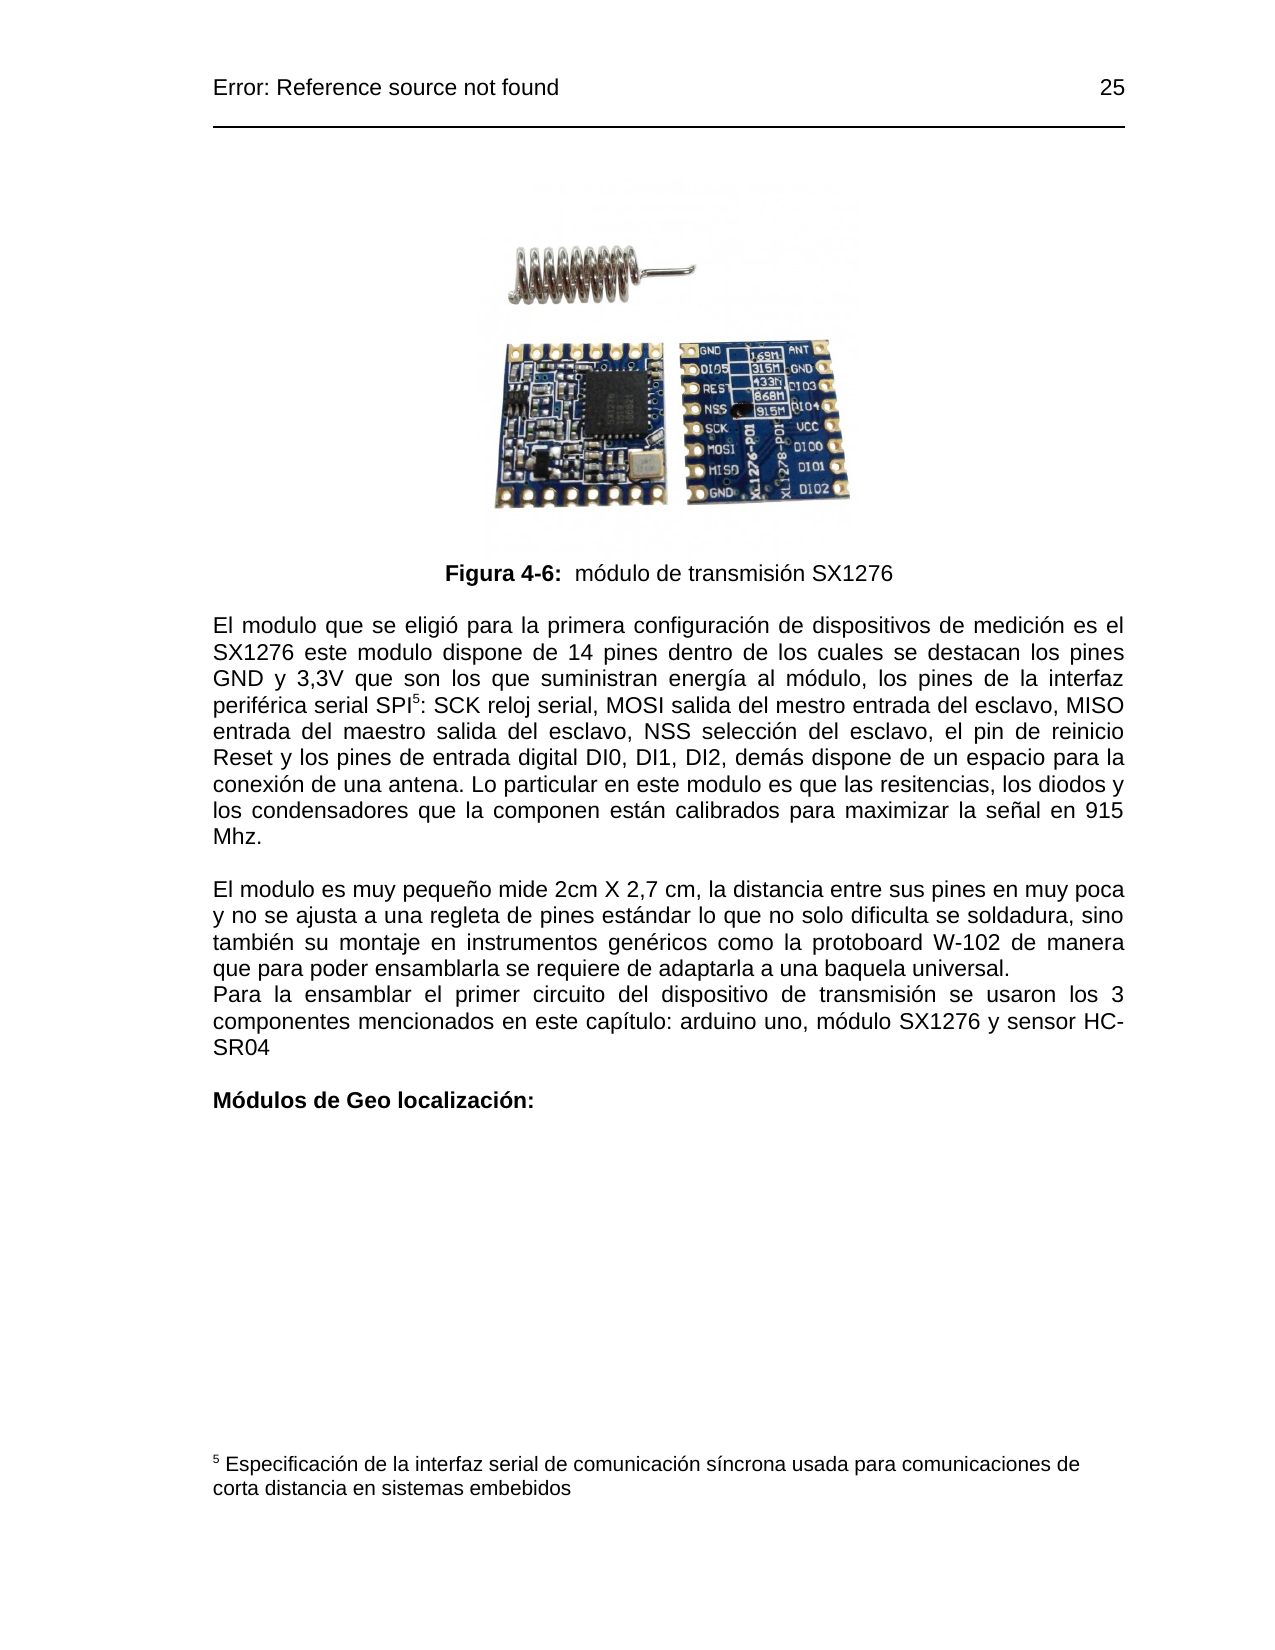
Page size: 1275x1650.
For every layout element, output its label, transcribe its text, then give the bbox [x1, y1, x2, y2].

list Figura 4-6: módulo de transmisión SX1276 [213, 560, 1125, 586]
list El modulo que se eligió para la primera configuración de dispositivos de medición es el SX1276 este modulo dispone de 14 pines dentro de los cuales se destacan los pines GND y 3,3V que son los que suministran energía al módulo, los pines de la interfaz periférica serial SPI: SCK reloj serial, MOSI salida del mestro entrada del esclavo, MISO entrada del maestro salida del esclavo, NSS selección del esclavo, el pin de reinicio Reset y los pines de entrada digital DI0, DI1, DI2, demás dispone de un espacio para la conexión de una antena. Lo particular en este modulo es que las resitencias, los diodos y los condensadores que la componen están calibrados para maximizar la señal en 915 Mhz. [213, 612, 1125, 850]
list Módulos de Geo localización: [213, 1087, 1125, 1113]
list El modulo es muy pequeño mide 2cm X 2,7 cm, la distancia entre sus pines en muy poca y no se ajusta a una regleta de pines estándar lo que no solo dificulta se soldadura, sino también su montaje en instrumentos genéricos como la protoboard W-102 de manera que para poder ensamblarla se requiere de adaptarla a una baquela universal. [213, 876, 1125, 981]
list Para la ensamblar el primer circuito del dispositivo de transmisión se usaron los 3 componentes mencionados en este capítulo: arduino uno, módulo SX1276 y sensor HC-SR04 [213, 981, 1125, 1061]
picture [478, 178, 860, 560]
